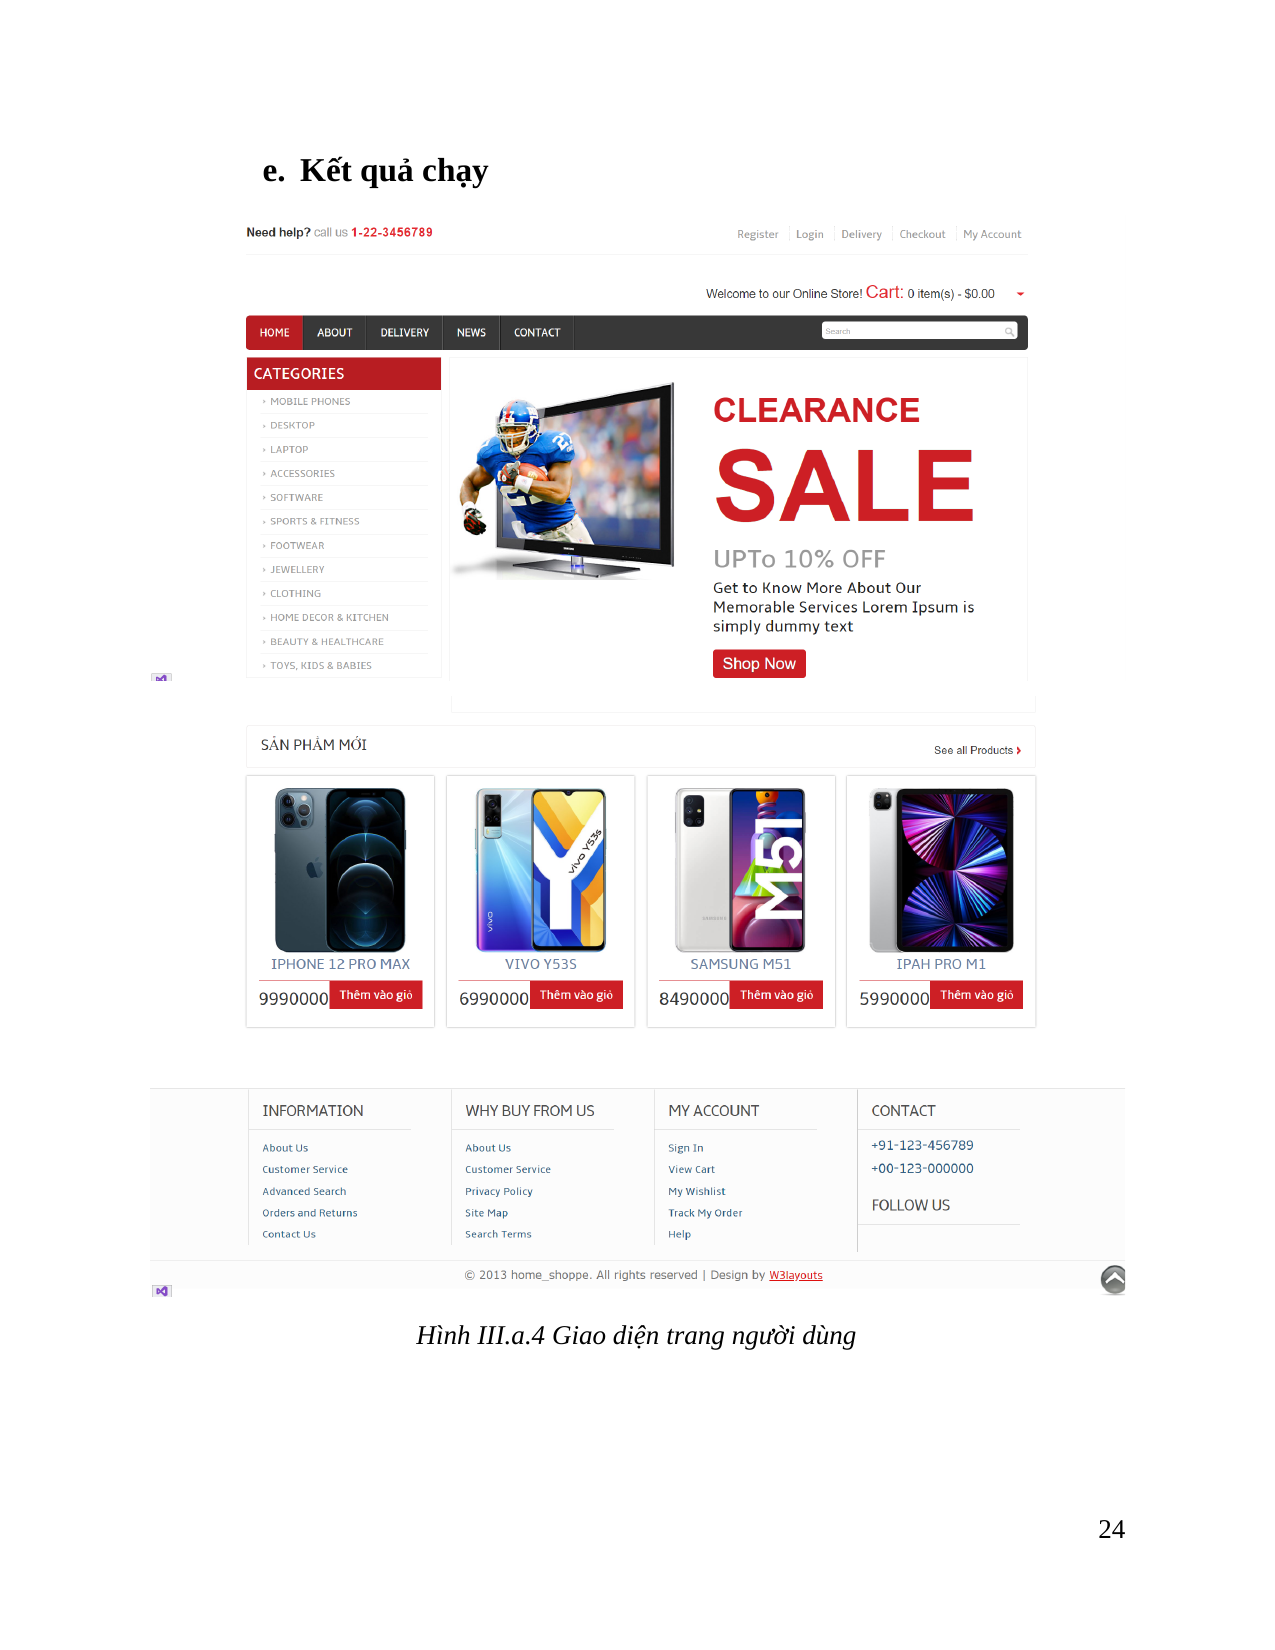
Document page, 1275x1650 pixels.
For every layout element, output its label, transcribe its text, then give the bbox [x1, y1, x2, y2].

list Kết quả chạy [262, 150, 1125, 188]
text Hình III.a.4 Giao diện trang người dùng [150, 1319, 1125, 1350]
picture [150, 696, 1125, 1040]
picture [150, 215, 1125, 681]
picture [150, 1061, 1125, 1297]
